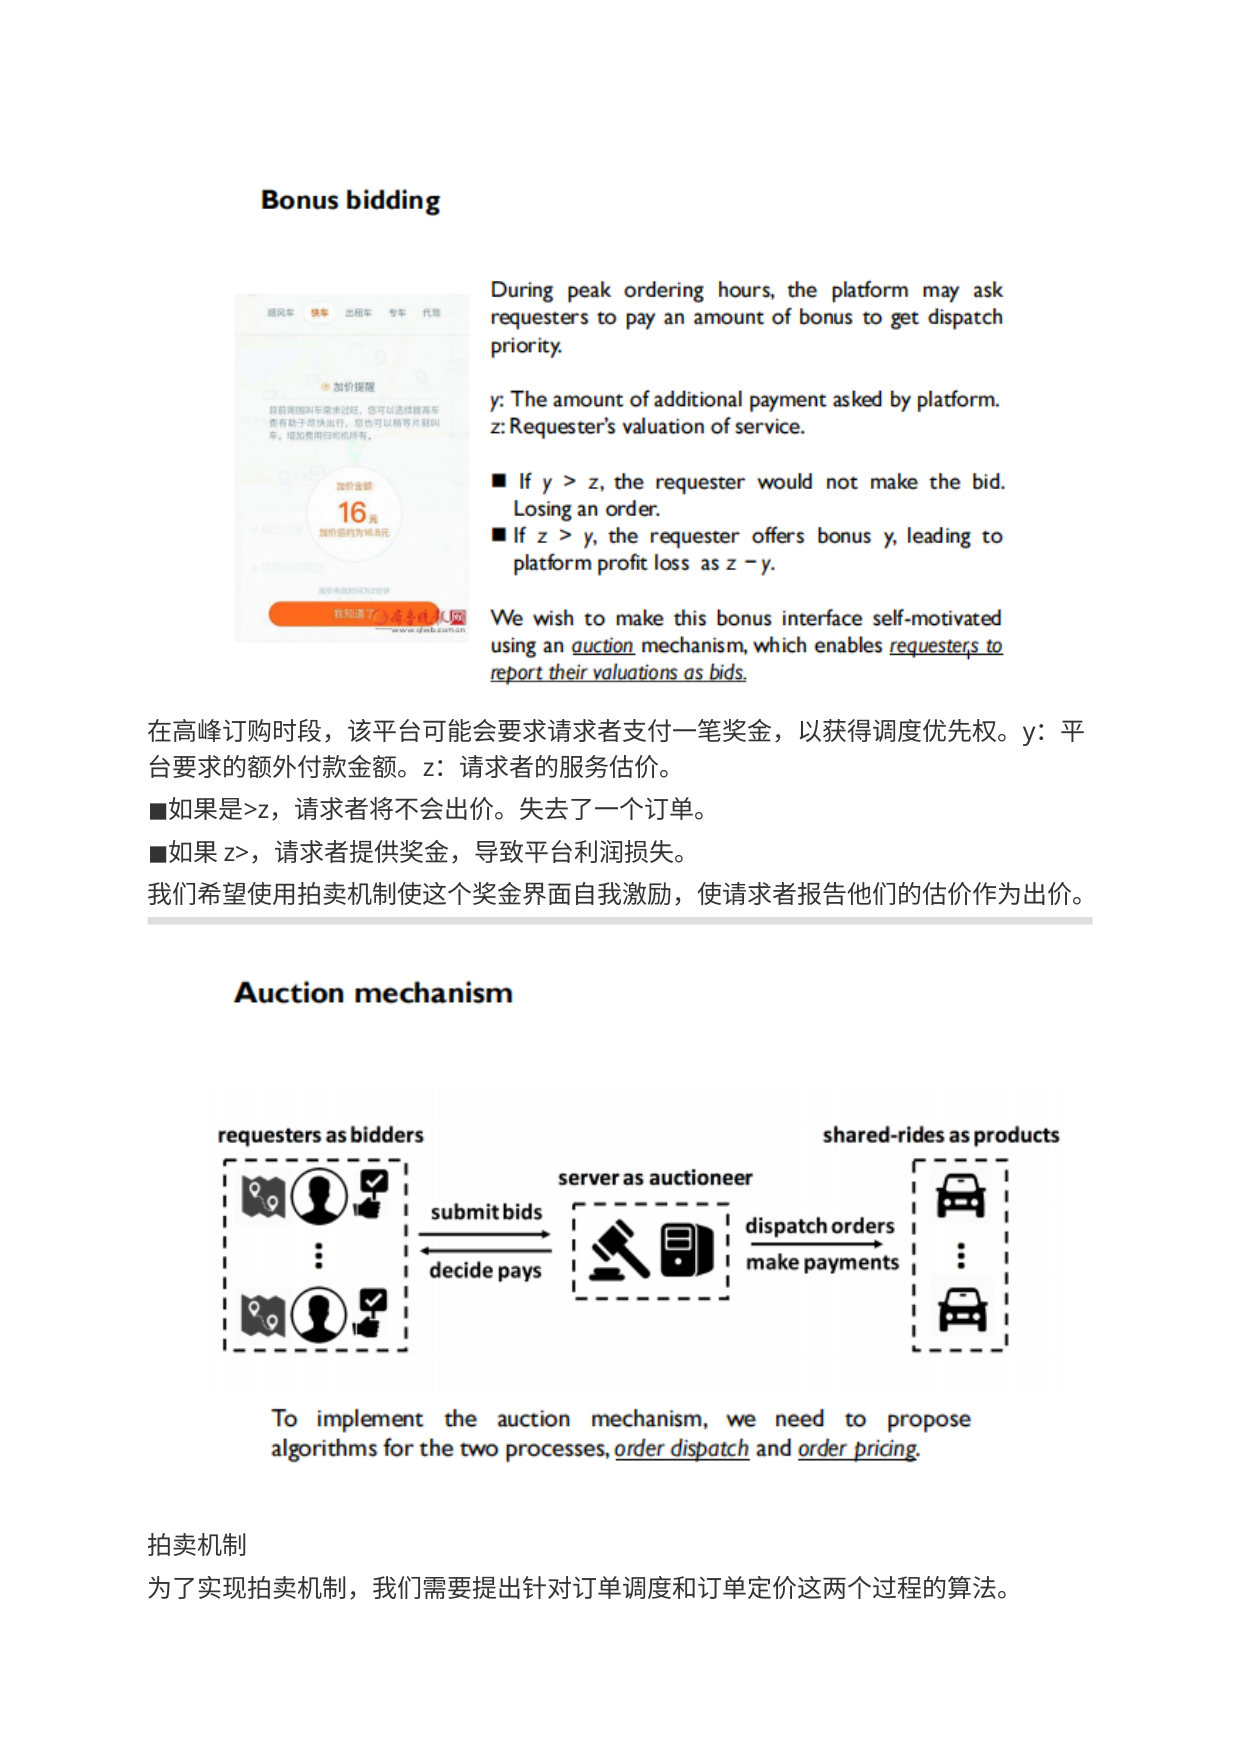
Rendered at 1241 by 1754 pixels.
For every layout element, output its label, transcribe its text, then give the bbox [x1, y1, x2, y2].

text 我们希望使用拍卖机制使这个奖金界面自我激励，使请求者报告他们的估价作为出价。 [148, 875, 1093, 911]
picture [147, 145, 1093, 705]
text 为了实现拍卖机制，我们需要提出针对订单调度和订单定价这两个过程的算法。 [148, 1568, 1093, 1604]
text ◼如果是>z，请求者将不会出价。失去了一个订单。 [148, 790, 1093, 826]
text 在高峰订购时段，该平台可能会要求请求者支付一笔奖金，以获得调度优先权。y：平台要求的额外付款金额。z：请求者的服务估价。 [148, 711, 1093, 783]
text 拍卖机制 [148, 1526, 1093, 1562]
text ◼如果z>，请求者提供奖金，导致平台利润损失。 [148, 832, 1093, 868]
picture [147, 917, 1093, 1520]
